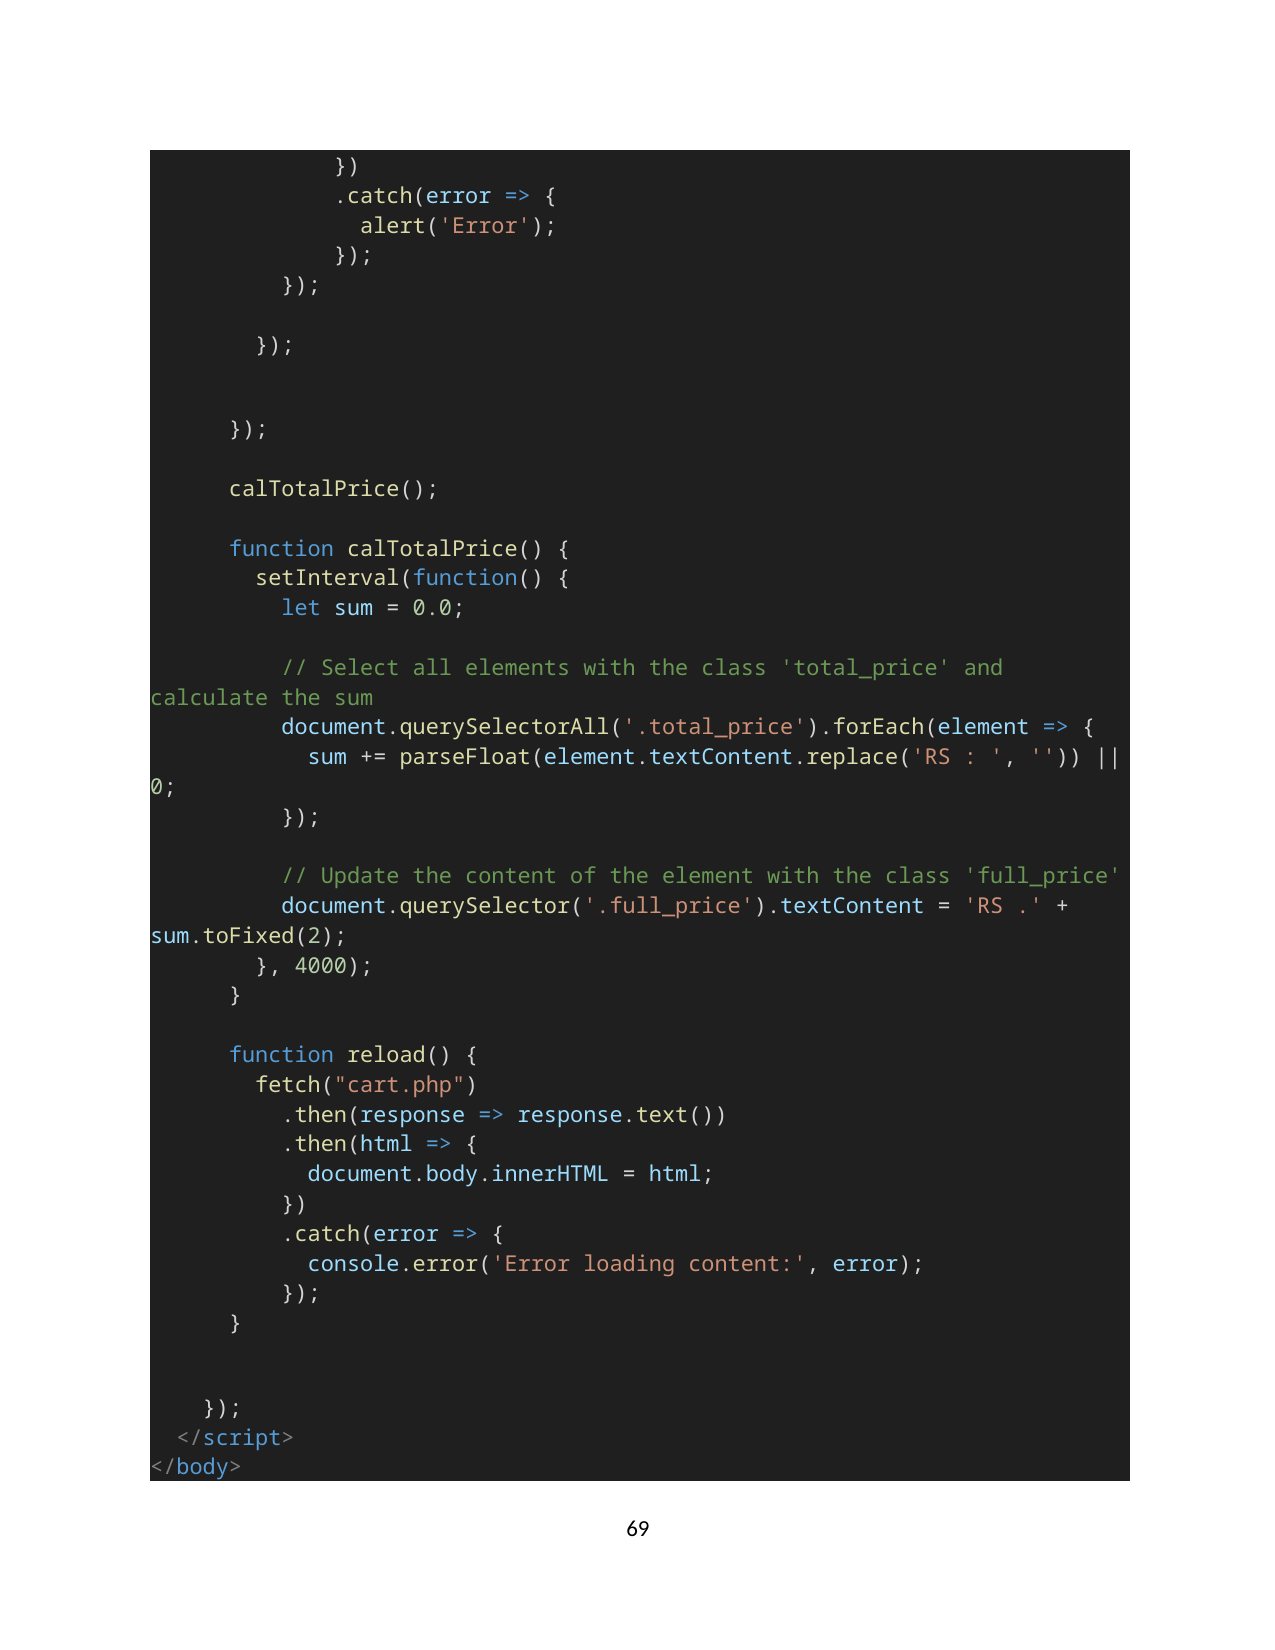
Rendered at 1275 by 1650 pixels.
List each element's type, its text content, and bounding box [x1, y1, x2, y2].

text document.querySelector('.full_price').textContent = 'RS .' + sum.toFixed(2); [150, 890, 1130, 949]
text function calTotalPrice() { [150, 532, 1130, 562]
text }); [150, 329, 1130, 358]
text .then(html => { [150, 1128, 1130, 1158]
text .catch(error => { [150, 1218, 1130, 1247]
text }); [150, 413, 1130, 443]
text // Select all elements with the class 'total_price' and calculate the sum [150, 652, 1130, 711]
text </script> [150, 1421, 1130, 1451]
text .catch(error => { [150, 180, 1130, 209]
text // Update the content of the element with the class 'full_price' [150, 860, 1130, 890]
text }) [150, 1188, 1130, 1218]
text }); [150, 801, 1130, 830]
text </body> [150, 1451, 1130, 1481]
text } [150, 979, 1130, 1009]
text alert('Error'); [150, 209, 1130, 239]
text let sum = 0.0; [150, 592, 1130, 622]
text fetch("cart.php") [150, 1069, 1130, 1098]
text } [150, 1307, 1130, 1337]
text }); [150, 269, 1130, 299]
text }) [150, 150, 1130, 180]
text console.error('Error loading content:', error); [150, 1247, 1130, 1277]
text document.querySelectorAll('.total_price').forEach(element => { [150, 711, 1130, 741]
text }); [150, 239, 1130, 269]
text }, 4000); [150, 949, 1130, 979]
text function reload() { [150, 1039, 1130, 1069]
text calTotalPrice(); [150, 473, 1130, 503]
text }); [150, 1277, 1130, 1307]
text .then(response => response.text()) [150, 1098, 1130, 1128]
text setInterval(function() { [150, 562, 1130, 592]
text }); [150, 1392, 1130, 1421]
text sum += parseFloat(element.textContent.replace('RS : ', '')) || 0; [150, 741, 1130, 801]
text document.body.innerHTML = html; [150, 1158, 1130, 1188]
